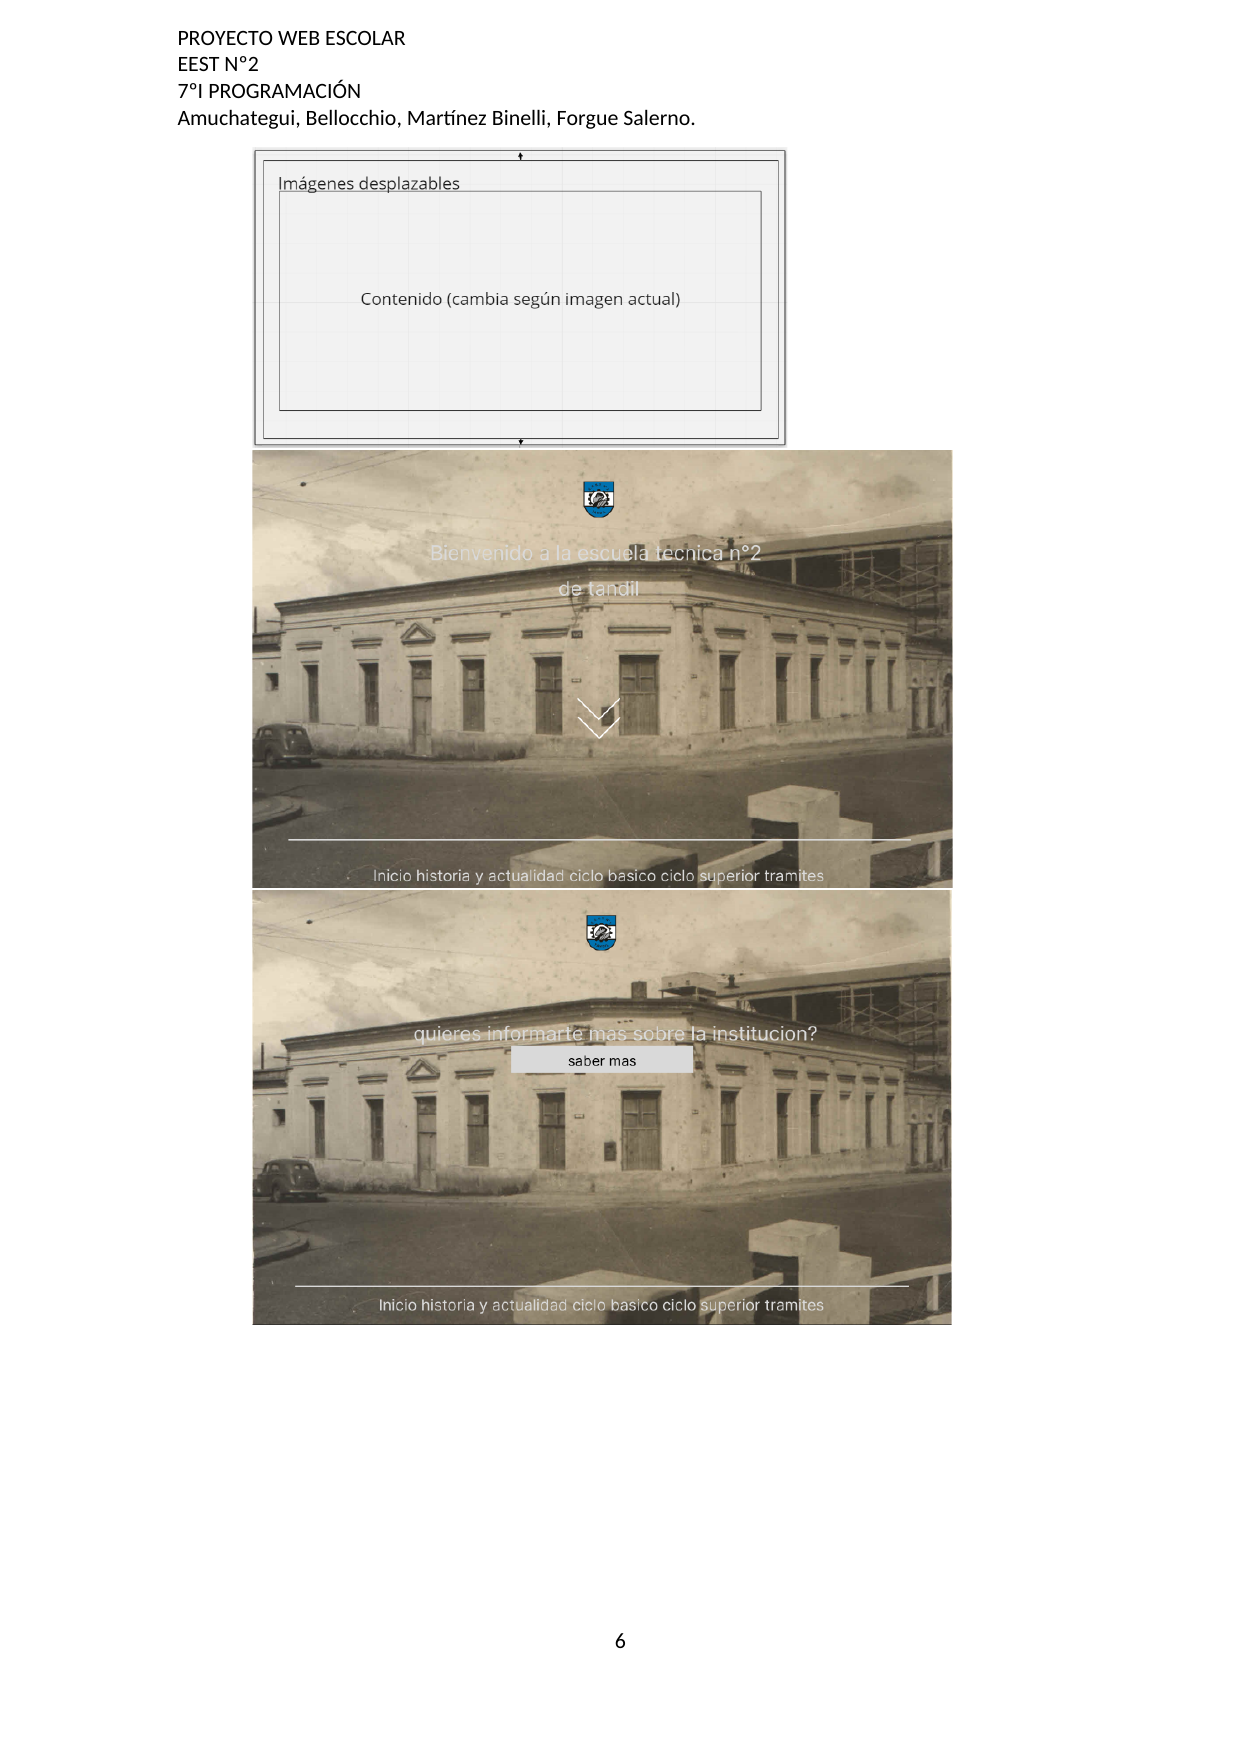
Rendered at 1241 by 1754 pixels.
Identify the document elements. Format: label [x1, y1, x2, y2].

picture [252, 147, 788, 448]
picture [252, 450, 953, 888]
picture [252, 890, 952, 1325]
